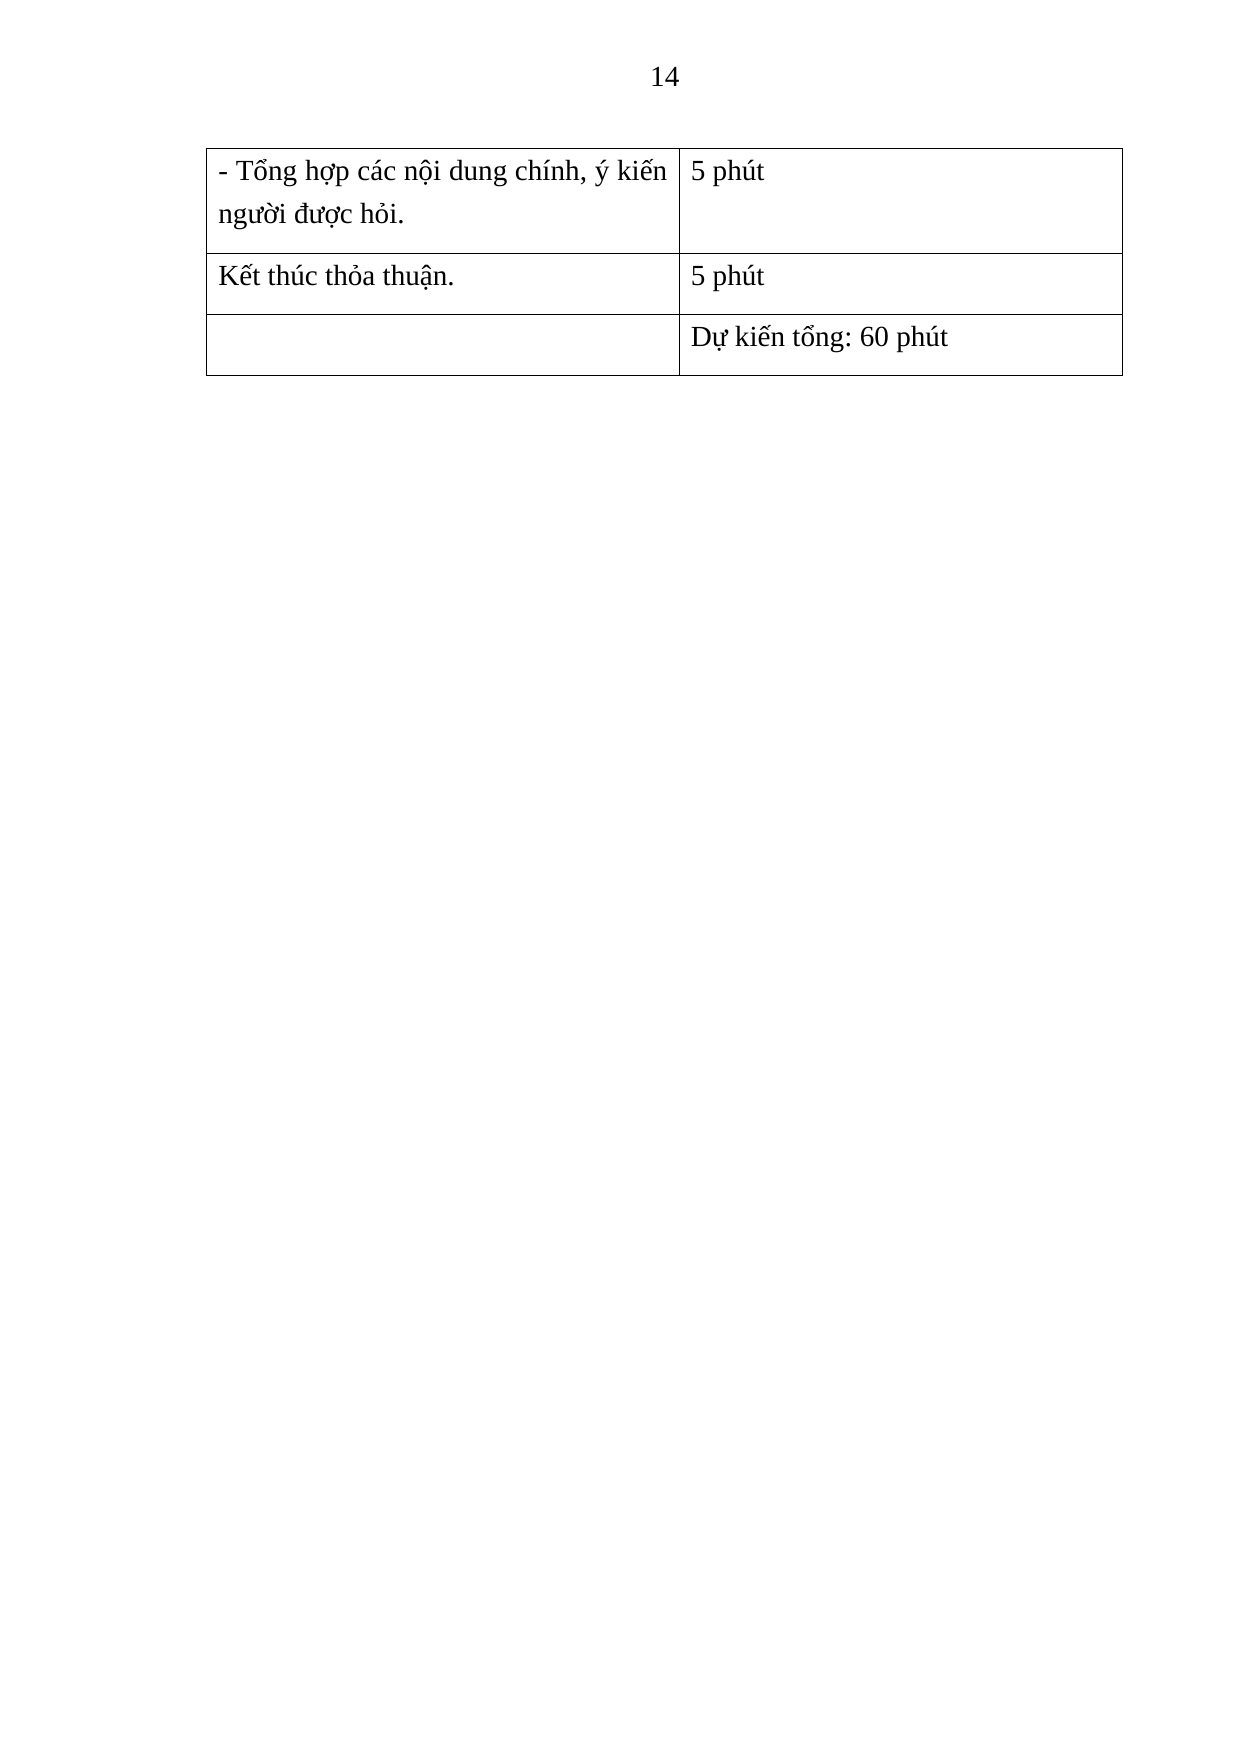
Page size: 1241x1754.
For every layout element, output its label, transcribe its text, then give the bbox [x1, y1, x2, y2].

table_cell Kết thúc thỏa thuận. [207, 254, 679, 314]
table_cell - Tổng hợp các nội dung chính, ý kiến người được hỏi. [207, 149, 679, 252]
table_cell Dự kiến tổng: 60 phút [680, 315, 1122, 375]
table_cell 5 phút [680, 149, 1122, 252]
table_cell 5 phút [680, 254, 1122, 314]
table_cell [207, 315, 679, 375]
